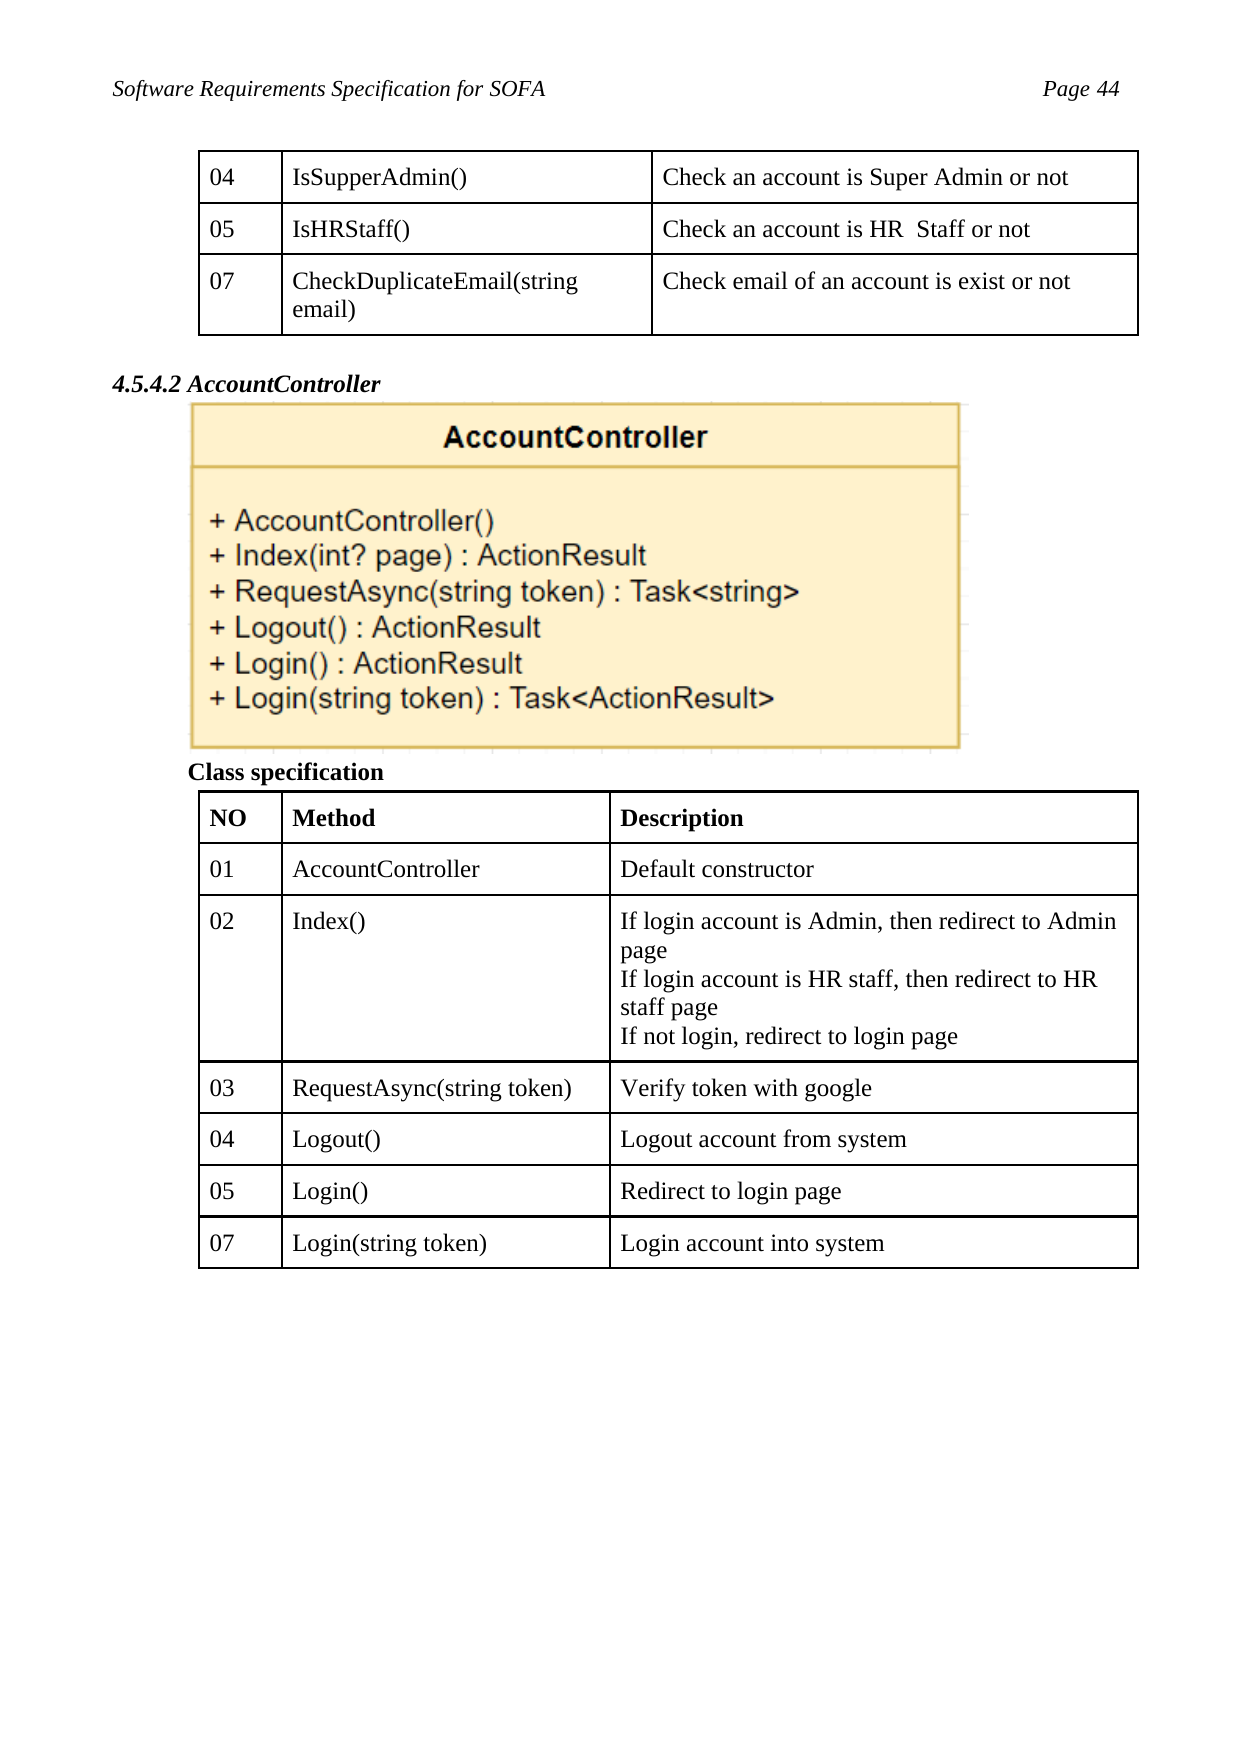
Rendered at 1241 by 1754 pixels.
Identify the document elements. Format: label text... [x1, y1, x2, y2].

table_header Method [283, 793, 609, 842]
table_cell 04 [200, 152, 281, 202]
table_header Description [611, 793, 1137, 842]
table_cell 07 [200, 255, 281, 334]
table_cell 05 [200, 1166, 281, 1215]
table_cell Logout() [283, 1114, 609, 1164]
table_cell Check email of an account is exist or not [653, 255, 1137, 334]
subtitle 4.5.4.2 AccountController [112, 369, 1128, 398]
table_cell Login() [283, 1166, 609, 1215]
table_cell Login(string token) [283, 1218, 609, 1267]
table_cell Verify token with google [611, 1063, 1137, 1112]
table_cell RequestAsync(string token) [283, 1063, 609, 1112]
table_cell Check an account is HR Staff or not [653, 204, 1137, 253]
table_cell IsSupperAdmin() [283, 152, 651, 202]
table_cell 04 [200, 1114, 281, 1164]
table_cell Default constructor [611, 844, 1137, 894]
table_cell Logout account from system [611, 1114, 1137, 1164]
table_cell Login account into system [611, 1218, 1137, 1267]
table_cell AccountController [283, 844, 609, 894]
table_cell Index() [283, 896, 609, 1060]
table_cell IsHRStaff() [283, 204, 651, 253]
table_cell 03 [200, 1063, 281, 1112]
table_cell Redirect to login page [611, 1166, 1137, 1215]
table_cell 07 [200, 1218, 281, 1267]
table_cell Check an account is Super Admin or not [653, 152, 1137, 202]
table_cell If login account is Admin, then redirect to Admin page If login account is HR staff, then redirect to HR staff page If not login, redirect to login page [611, 896, 1137, 1060]
table_cell 02 [200, 896, 281, 1060]
table_header NO [200, 793, 281, 842]
table_cell 01 [200, 844, 281, 894]
table_cell CheckDuplicateEmail(string email) [283, 255, 651, 334]
table_cell 05 [200, 204, 281, 253]
picture [187, 401, 969, 754]
text Class specification [112, 757, 1128, 786]
